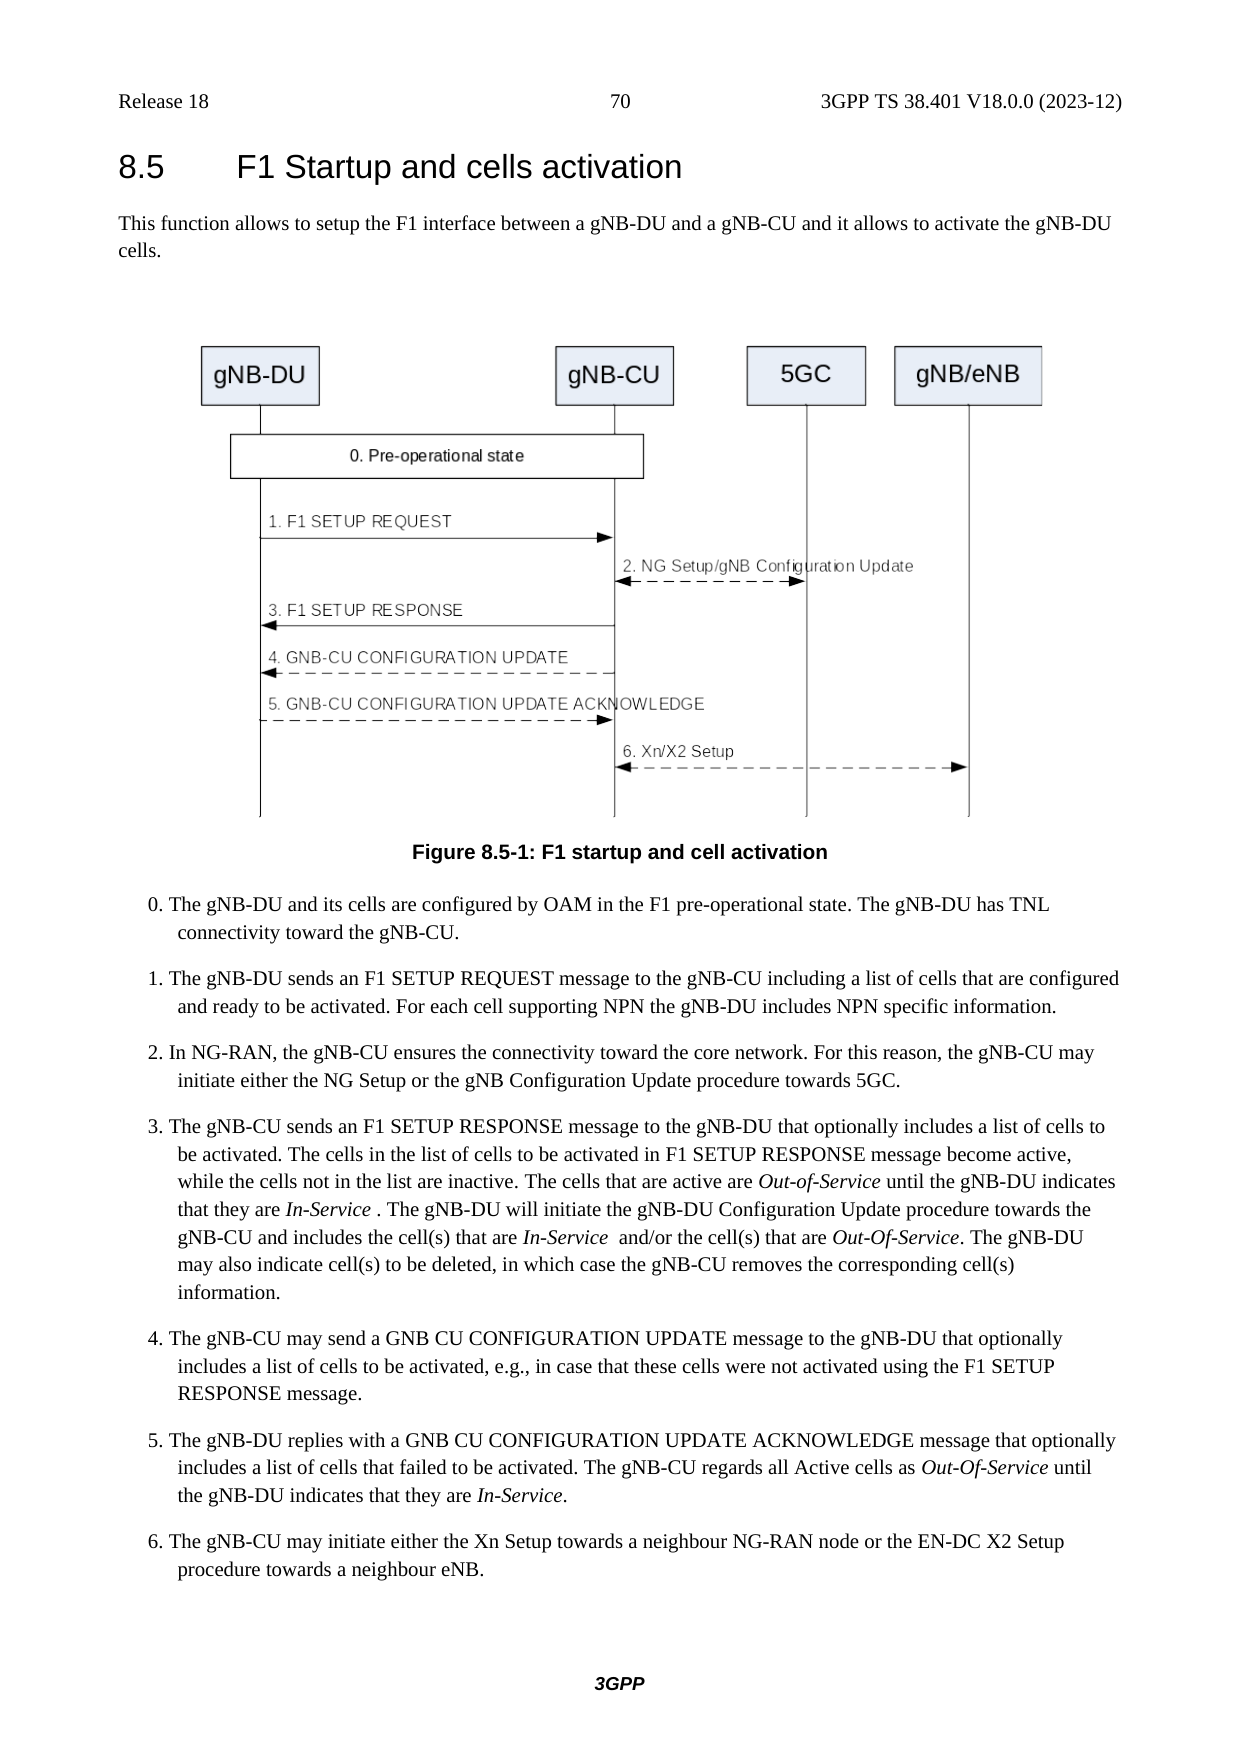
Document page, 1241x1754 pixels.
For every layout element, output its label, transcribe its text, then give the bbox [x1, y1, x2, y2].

text 1. The gNB-DU sends an F1 SETUP REQUEST message to the gNB-CU including a list of cells that are configured and ready to be activated. For each cell supporting NPN the gNB-DU includes NPN specific information. [148, 966, 1122, 1018]
text Figure 8.5-1: F1 startup and cell activation [118, 840, 1122, 864]
text 5. The gNB-DU replies with a GNB CU CONFIGURATION UPDATE ACKNOWLEDGE message that optionally includes a list of cells that failed to be activated. The gNB-CU regards all Active cells as Out-Of-Service until the gNB-DU indicates that they are In-Service. [148, 1428, 1122, 1507]
text 0. The gNB-DU and its cells are configured by OAM in the F1 pre-operational state. The gNB-DU has TNL connectivity toward the gNB-CU. [148, 892, 1122, 944]
text 4. The gNB-CU may send a GNB CU CONFIGURATION UPDATE message to the gNB-DU that optionally includes a list of cells to be activated, e.g., in case that these cells were not activated using the F1 SETUP RESPONSE message. [148, 1326, 1122, 1405]
text 6. The gNB-CU may initiate either the Xn Setup towards a neighbour NG-RAN node or the EN-DC X2 Setup procedure towards a neighbour eNB. [148, 1529, 1122, 1581]
text This function allows to setup the F1 interface between a gNB-DU and a gNB-CU and it allows to activate the gNB-DU cells. [118, 210, 1122, 262]
text 2. In NG-RAN, the gNB-CU ensures the connectivity toward the core network. For this reason, the gNB-CU may initiate either the NG Setup or the gNB Configuration Update procedure towards 5GC. [148, 1040, 1122, 1092]
text 3. The gNB-CU sends an F1 SETUP RESPONSE message to the gNB-DU that optionally includes a list of cells to be activated. The cells in the list of cells to be activated in F1 SETUP RESPONSE message become active, while the cells not in the list are inactive. The cells that are active are Out-of-Service until the gNB-DU indicates that they are In-Service . The gNB-DU will initiate the gNB-DU Configuration Update procedure towards the gNB-CU and includes the cell(s) that are In-Service and/or the cell(s) that are Out-Of-Service. The gNB-DU may also indicate cell(s) to be deleted, in which case the gNB-CU removes the corresponding cell(s) information. [148, 1114, 1122, 1304]
subtitle 8.5 F1 Startup and cells activation [118, 147, 1122, 186]
